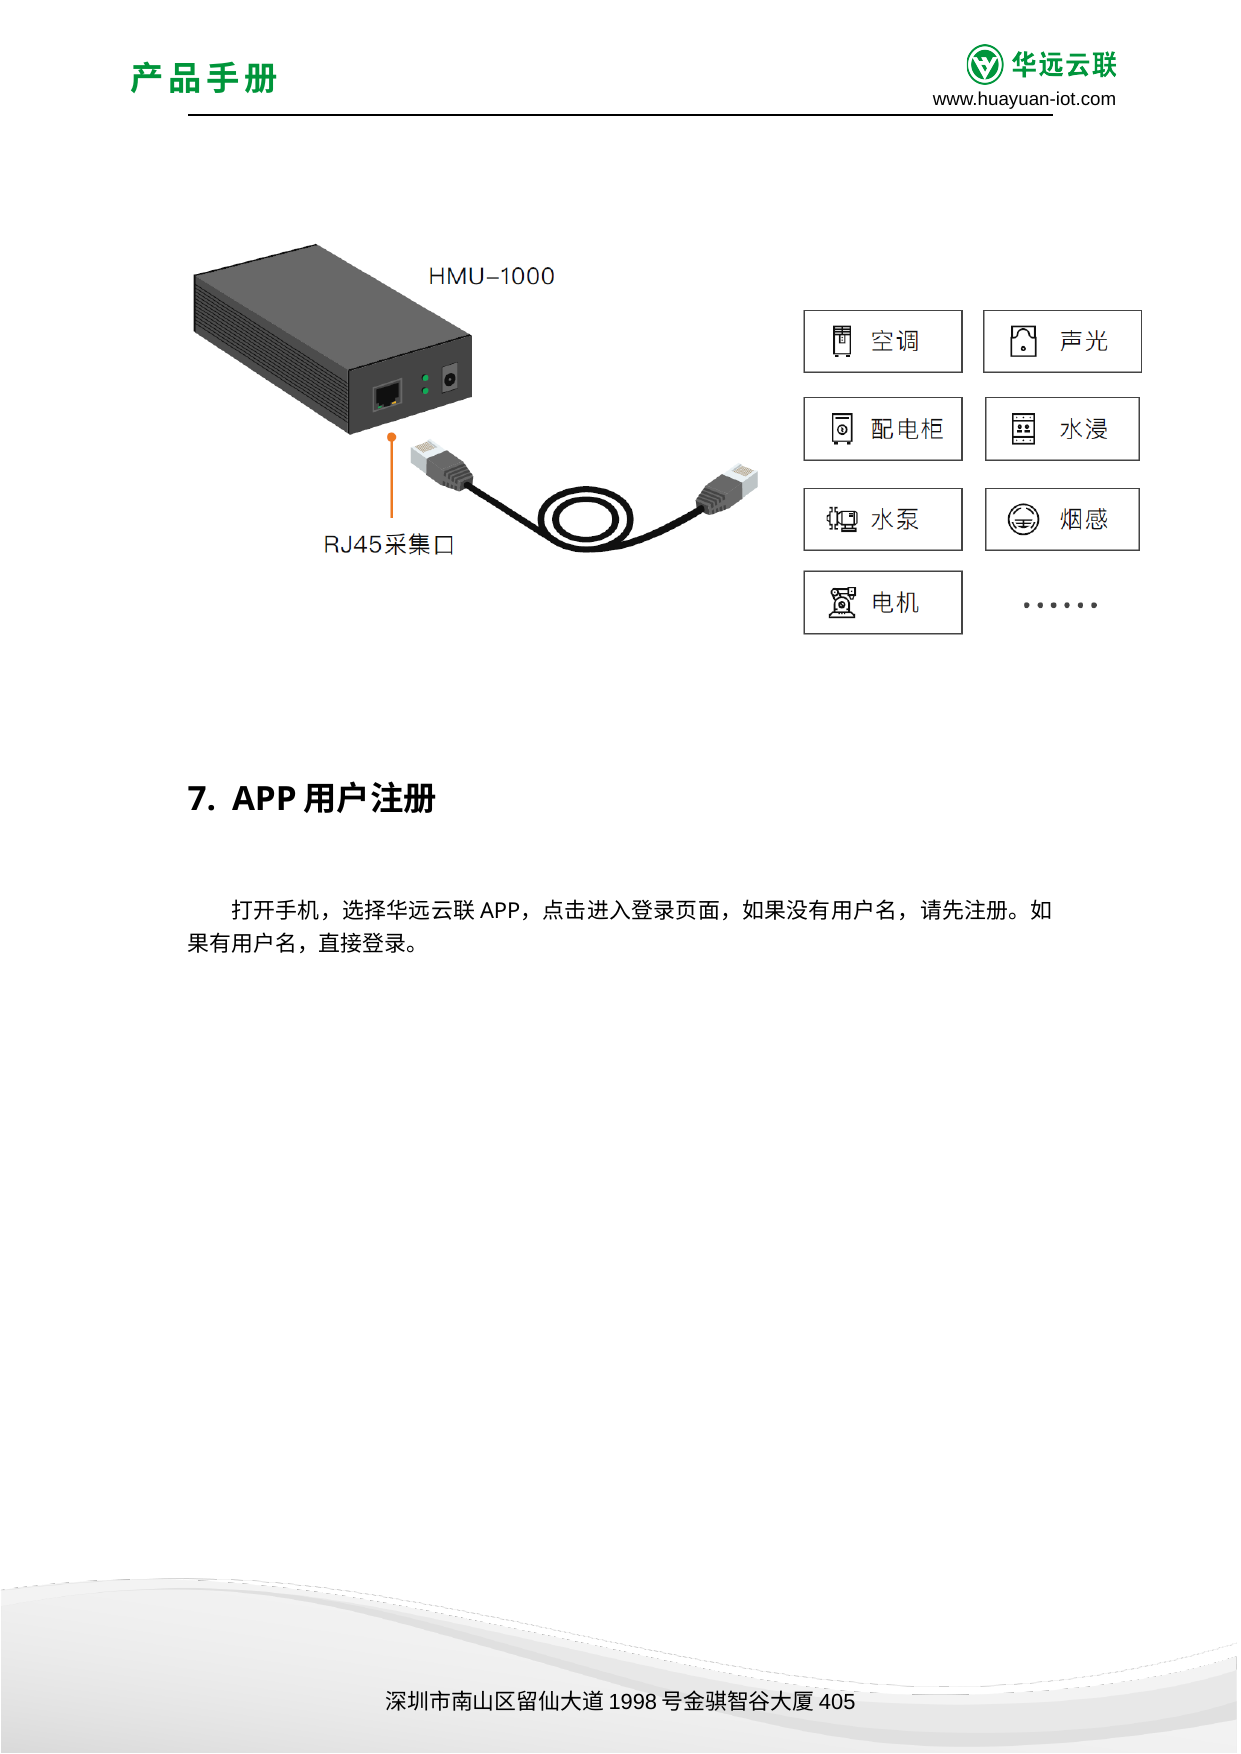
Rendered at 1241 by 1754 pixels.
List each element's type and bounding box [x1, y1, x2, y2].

picture [966, 44, 1117, 85]
picture [187, 162, 1144, 687]
picture [0, 1570, 1237, 1753]
